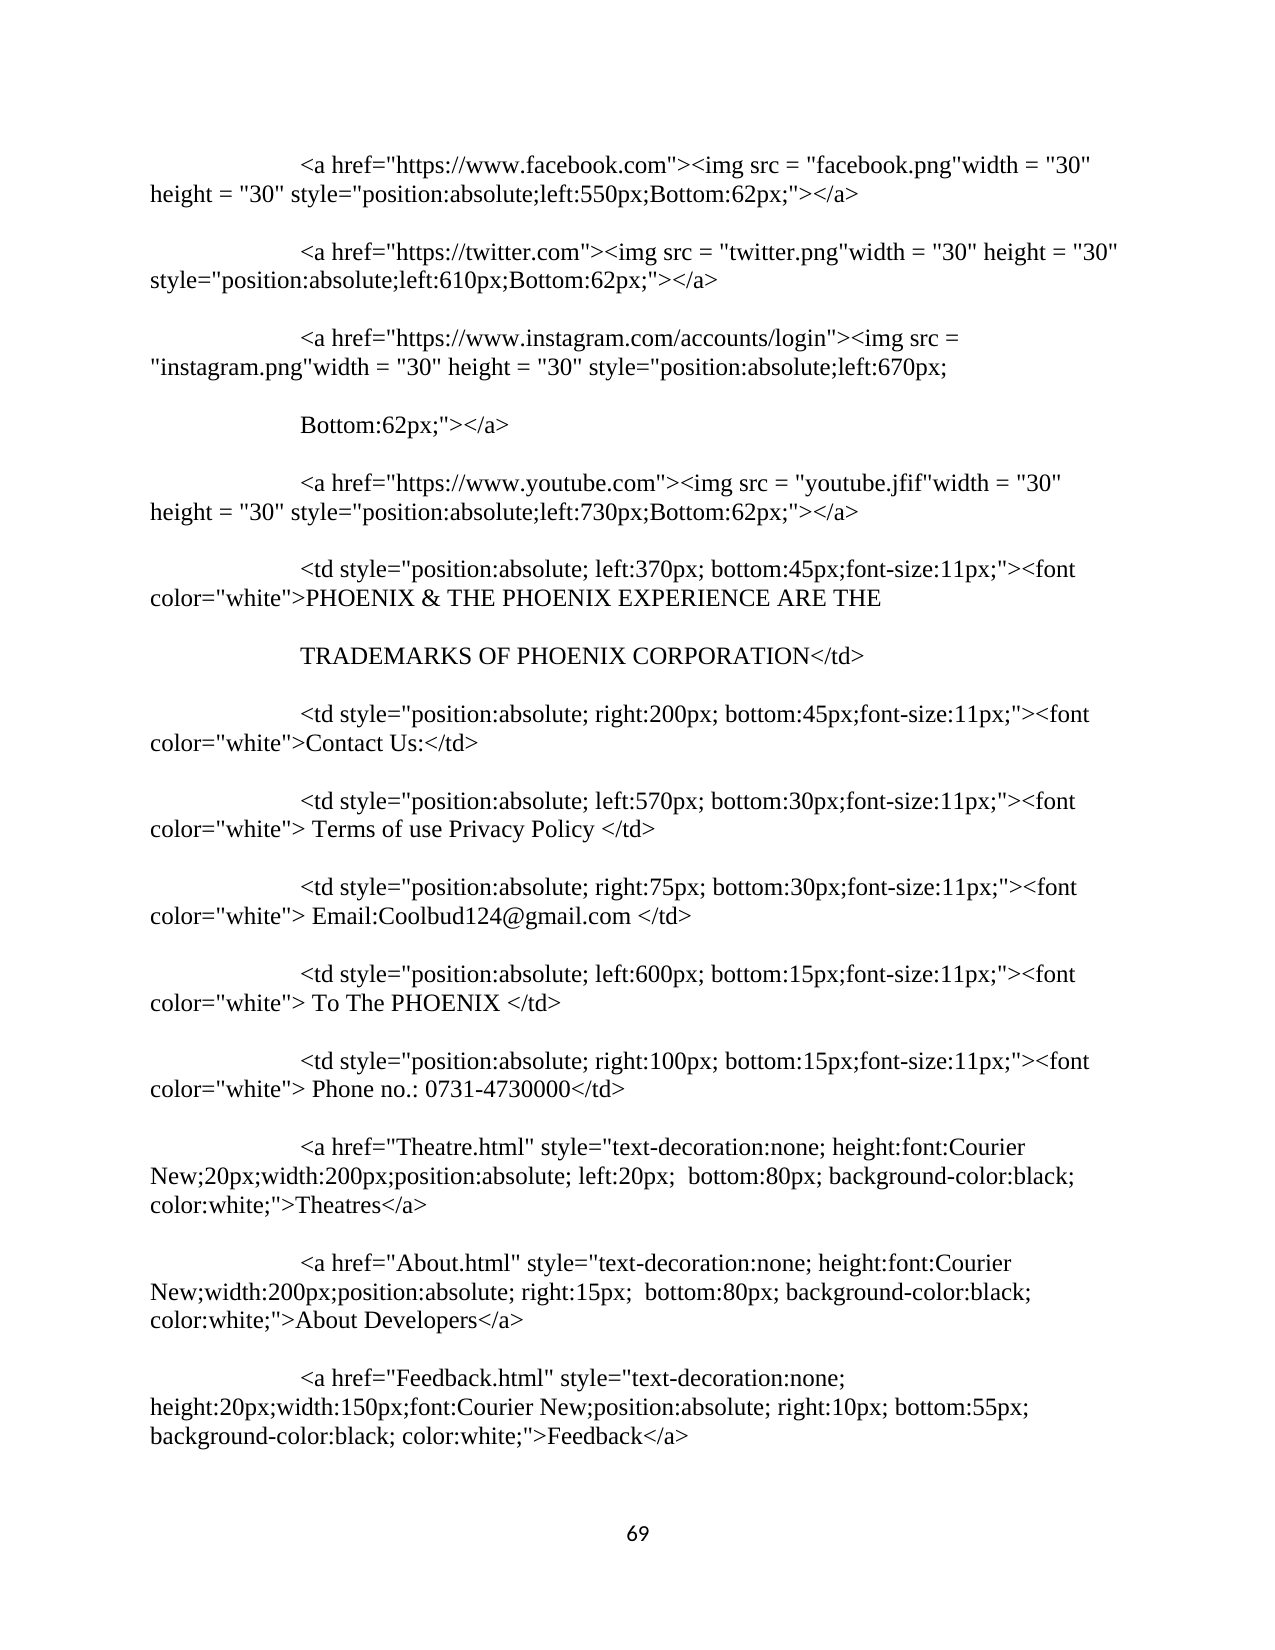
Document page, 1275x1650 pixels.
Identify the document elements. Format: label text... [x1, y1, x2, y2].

text <a href="https://www.instagram.com/accounts/login"><img src = "instagram.png"width = "30" height = "30" style="position:absolute;left:670px; [150, 323, 1125, 381]
text <a href="https://www.youtube.com"><img src = "youtube.jfif"width = "30" height = "30" style="position:absolute;left:730px;Bottom:62px;"></a> [150, 468, 1125, 525]
text <td style="position:absolute; left:600px; bottom:15px;font-size:11px;"><font color="white"> To The PHOENIX </td> [150, 959, 1125, 1017]
text <a href="Feedback.html" style="text-decoration:none; height:20px;width:150px;font:Courier New;position:absolute; right:10px; bottom:55px; background-color:black; color:white;">Feedback</a> [150, 1363, 1125, 1449]
text <td style="position:absolute; right:75px; bottom:30px;font-size:11px;"><font color="white"> Email:Coolbud124@gmail.com </td> [150, 872, 1125, 930]
text <td style="position:absolute; left:370px; bottom:45px;font-size:11px;"><font color="white">PHOENIX & THE PHOENIX EXPERIENCE ARE THE [150, 554, 1125, 612]
text <td style="position:absolute; left:570px; bottom:30px;font-size:11px;"><font color="white"> Terms of use Privacy Policy </td> [150, 786, 1125, 843]
text <a href="Theatre.html" style="text-decoration:none; height:font:Courier New;20px;width:200px;position:absolute; left:20px; bottom:80px; background-color:black; color:white;">Theatres</a> [150, 1132, 1125, 1219]
text <a href="https://www.facebook.com"><img src = "facebook.png"width = "30" height = "30" style="position:absolute;left:550px;Bottom:62px;"></a> [150, 150, 1125, 207]
text <a href="https://twitter.com"><img src = "twitter.png"width = "30" height = "30" style="position:absolute;left:610px;Bottom:62px;"></a> [150, 237, 1125, 294]
text <td style="position:absolute; right:100px; bottom:15px;font-size:11px;"><font color="white"> Phone no.: 0731-4730000</td> [150, 1046, 1125, 1103]
text TRADEMARKS OF PHOENIX CORPORATION</td> [150, 641, 1125, 670]
text Bottom:62px;"></a> [150, 410, 1125, 439]
text <a href="About.html" style="text-decoration:none; height:font:Courier New;width:200px;position:absolute; right:15px; bottom:80px; background-color:black; color:white;">About Developers</a> [150, 1248, 1125, 1334]
text <td style="position:absolute; right:200px; bottom:45px;font-size:11px;"><font color="white">Contact Us:</td> [150, 699, 1125, 757]
